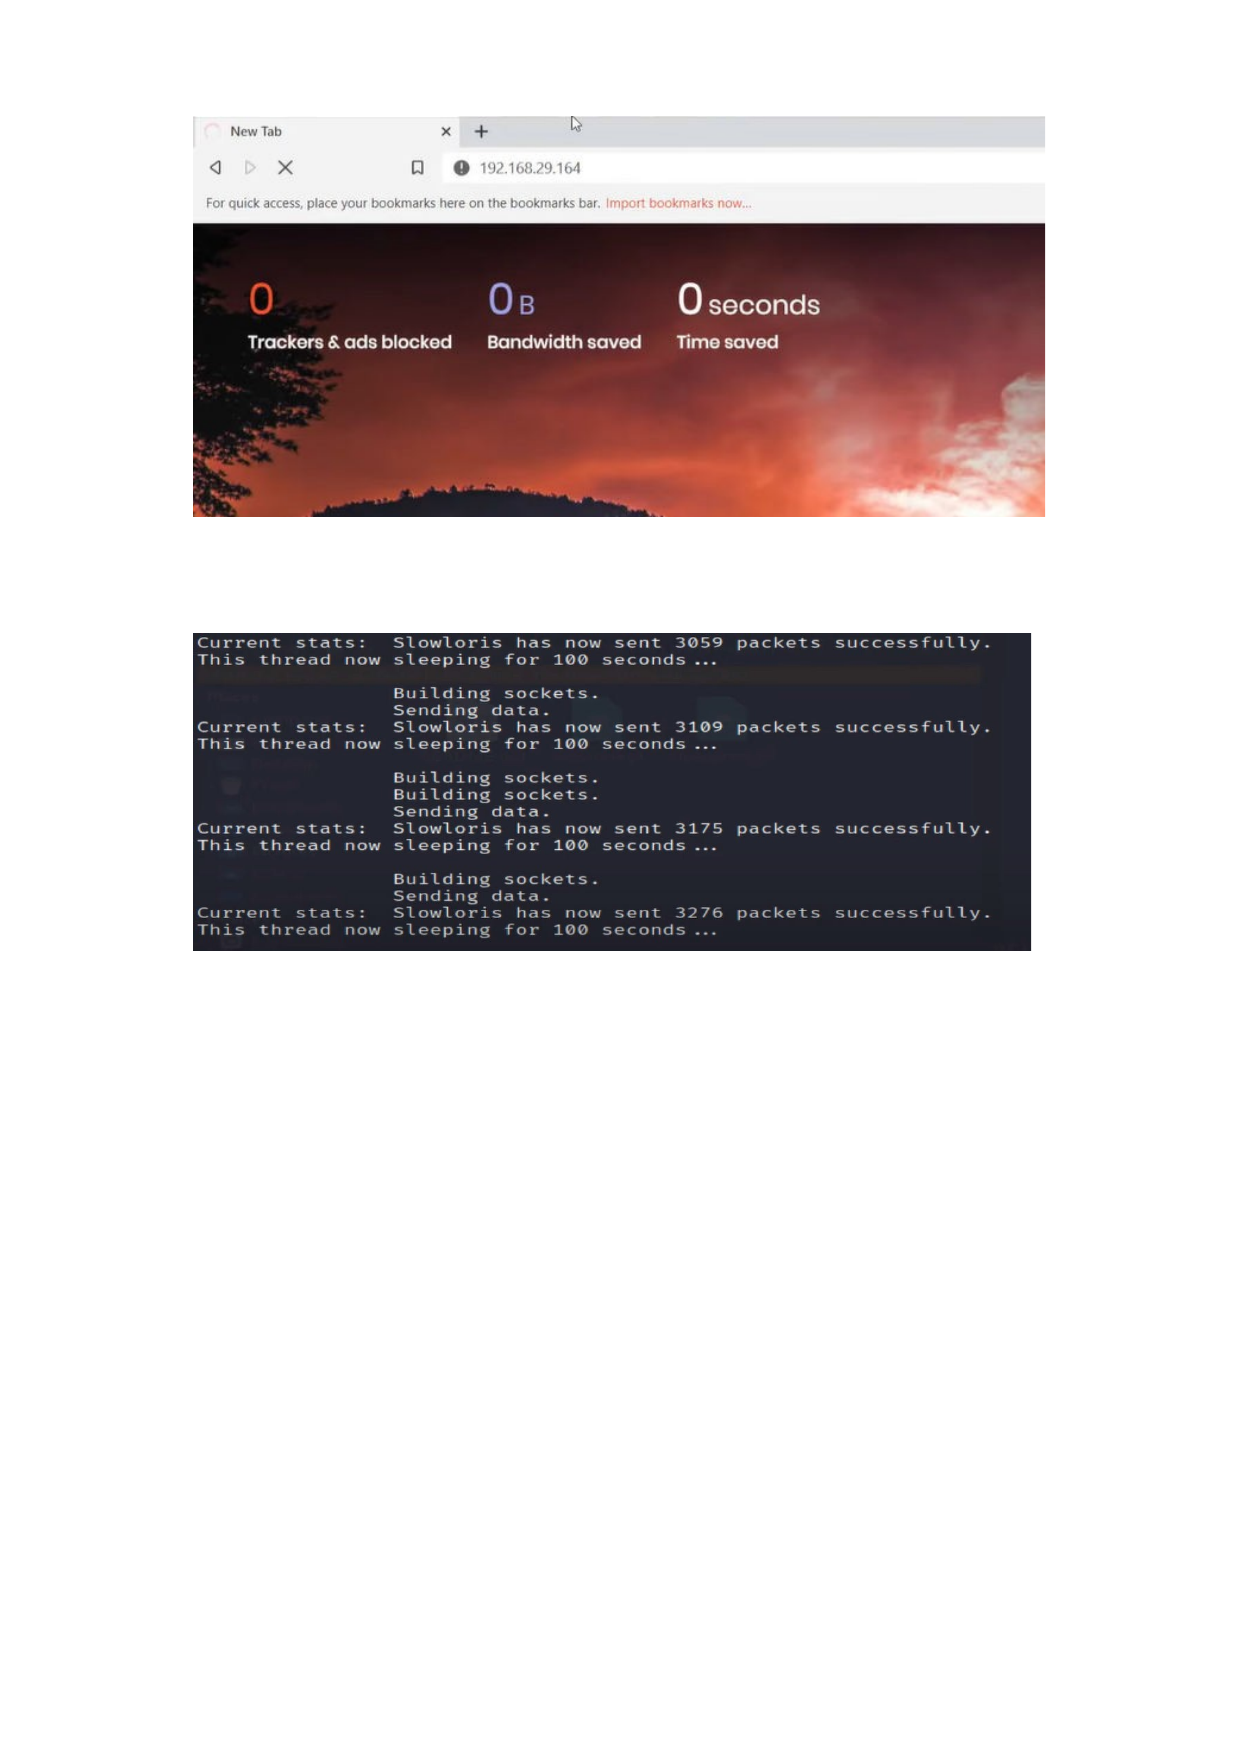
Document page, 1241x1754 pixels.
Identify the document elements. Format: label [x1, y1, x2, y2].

picture [193, 633, 1032, 951]
picture [193, 116, 1046, 517]
